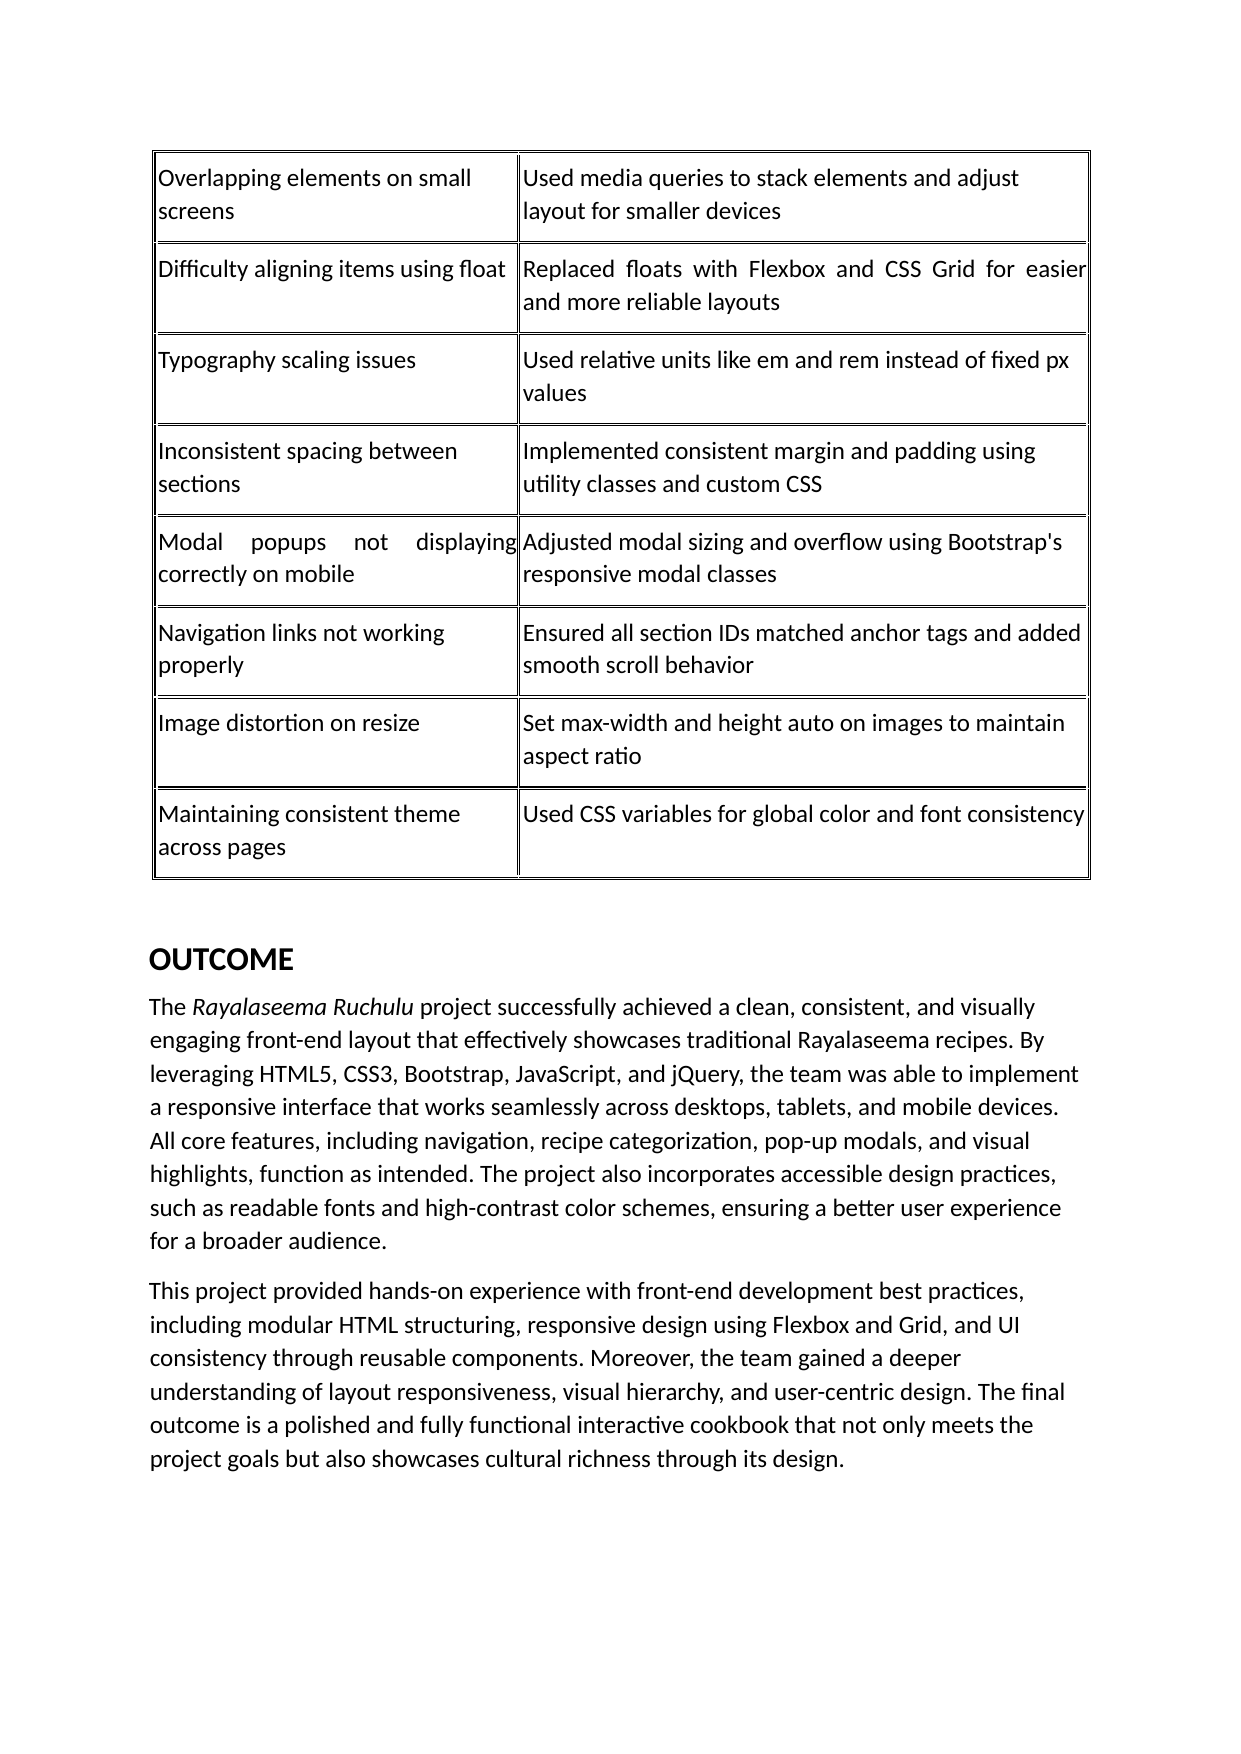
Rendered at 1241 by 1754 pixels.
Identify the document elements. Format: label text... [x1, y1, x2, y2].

subtitle OUTCOME [148, 938, 1091, 979]
table_cell Implemented consistent margin and padding using utility classes and custom CSS [519, 423, 1089, 513]
table_cell Adjusted modal sizing and overflow using Bootstrap's responsive modal classes [520, 514, 1088, 604]
table_cell Ensured all section IDs matched anchor tags and added smooth scroll behavior [520, 605, 1088, 695]
table_cell Navigation links not working properly [156, 605, 517, 695]
table_cell Maintaining consistent theme across pages [156, 786, 518, 877]
table_cell Replaced floats with Flexbox and CSS Grid for easier and more reliable layouts [519, 241, 1089, 332]
text The Rayalaseema Ruchulu project successfully achieved a clean, consistent, and visually engaging front-end layout that effectively showcases traditional Rayalaseema recipes. By leveraging HTML5, CSS3, Bootstrap, JavaScript, and jQuery, the team was able to implement a responsive interface that works seamlessly across desktops, tablets, and mobile devices. All core features, including navigation, recipe categorization, pop-up modals, and visual highlights, function as intended. The project also incorporates accessible design practices, such as readable fonts and high-contrast color schemes, ensuring a better user experience for a broader audience. [148, 991, 1091, 1256]
table_cell Set max-width and height auto on images to maintain aspect ratio [519, 695, 1089, 786]
table_cell Used CSS variables for global color and font consistency [519, 786, 1088, 877]
table_cell Typography scaling issues [156, 332, 517, 423]
table_cell Used relative units like em and rem instead of fixed px values [520, 332, 1088, 423]
table_cell Image distortion on resize [154, 695, 518, 786]
table_cell Modal popups not displaying correctly on mobile [156, 514, 517, 604]
table_cell Inconsistent spacing between sections [154, 423, 518, 513]
table_cell Difficulty aligning items using float [154, 241, 518, 332]
text This project provided hands-on experience with front-end development best practices, including modular HTML structuring, responsive design using Flexbox and Grid, and UI consistency through reusable components. Moreover, the team gained a deeper understanding of layout responsiveness, visual hierarchy, and user-centric design. The final outcome is a polished and fully functional interactive cookbook that not only meets the project goals but also showcases cultural richness through its design. [148, 1275, 1091, 1473]
table_cell Used media queries to stack elements and adjust layout for smaller devices [519, 153, 1088, 241]
table_cell Overlapping elements on small screens [156, 153, 518, 241]
